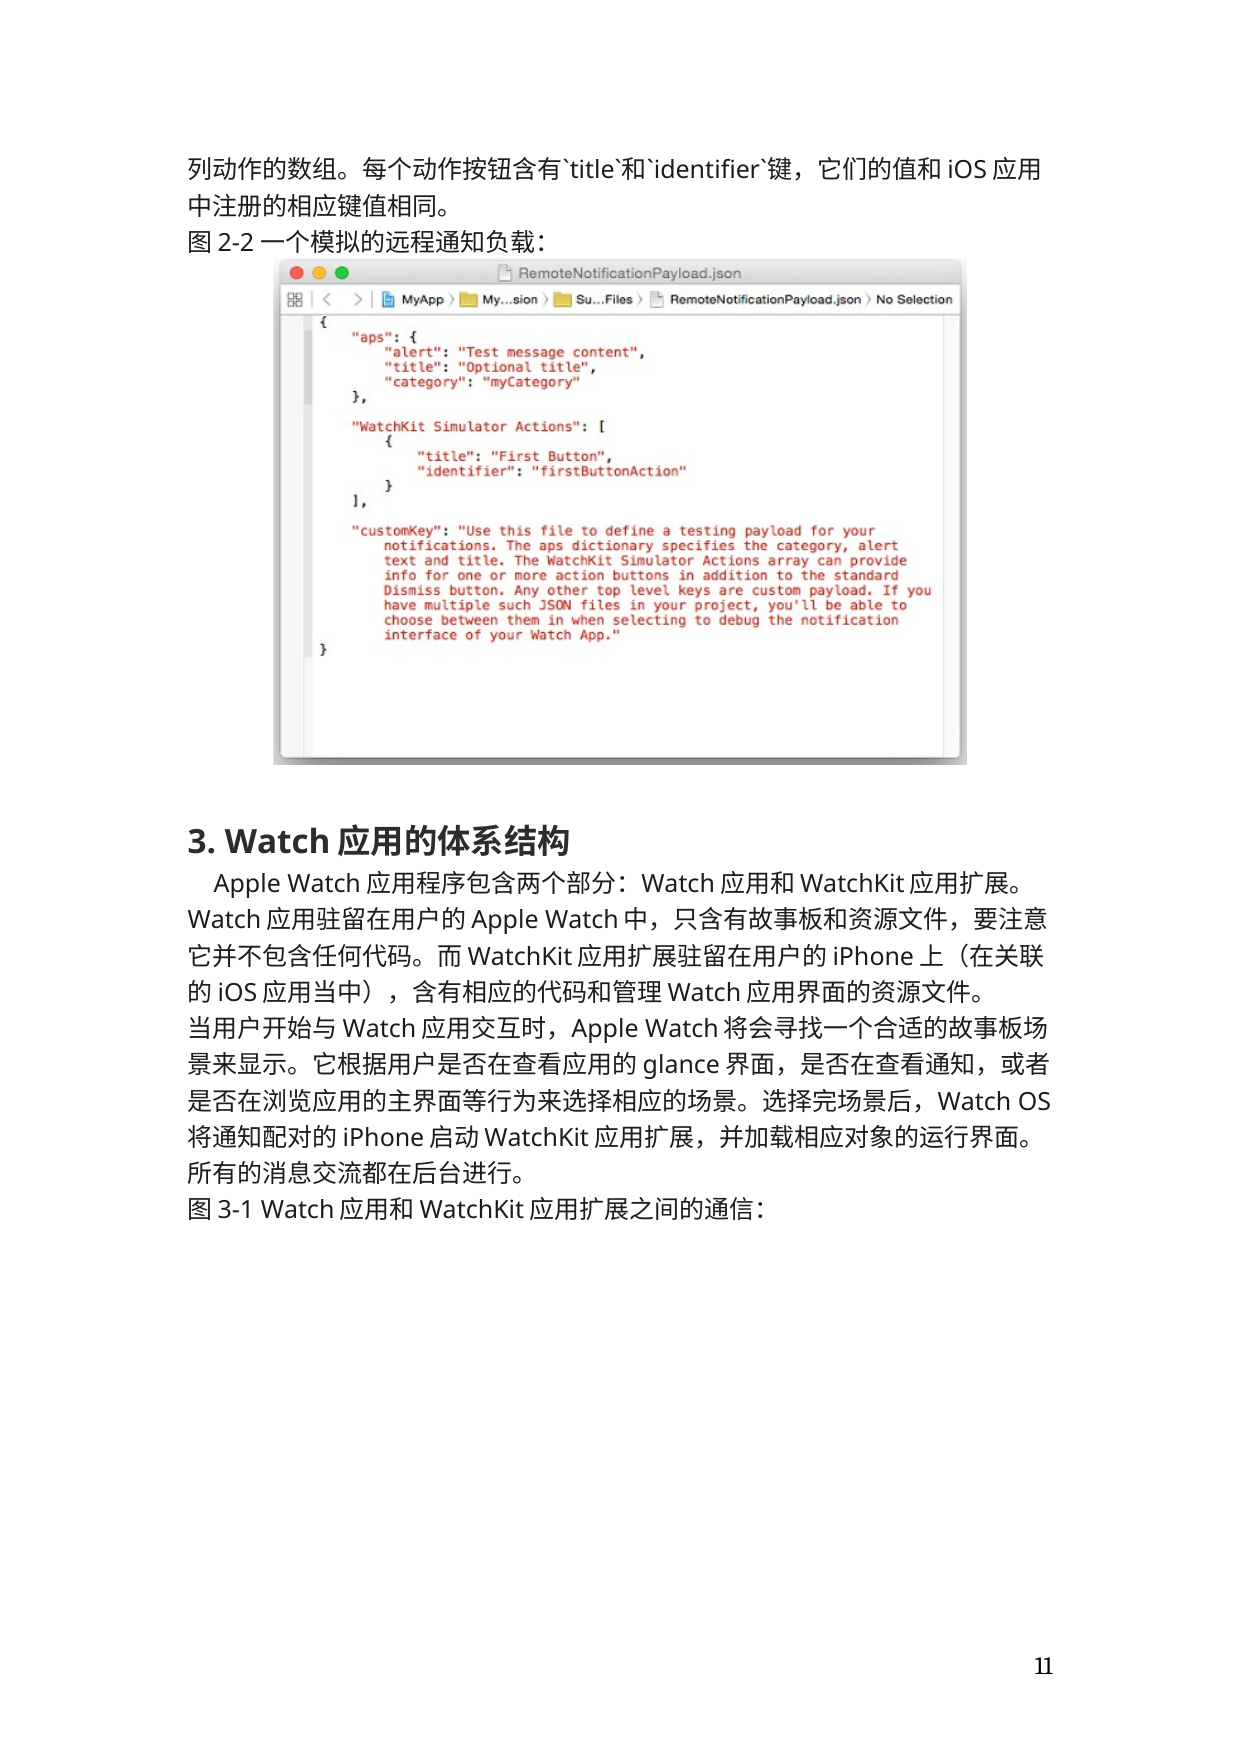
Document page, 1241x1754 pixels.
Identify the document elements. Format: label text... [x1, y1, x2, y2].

text 图2-2 一个模拟的远程通知负载： [187, 222, 1053, 259]
text 图3-1 Watch应用和WatchKit应用扩展之间的通信： [187, 1190, 1053, 1226]
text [187, 150, 1053, 222]
picture [273, 258, 967, 765]
text Apple Watch应用程序包含两个部分：Watch应用和WatchKit应用扩展。Watch应用驻留在用户的Apple Watch中，只含有故事板和资源文件，要注意它并不包含任何代码。而WatchKit应用扩展驻留在用户的iPhone上（在关联的iOS应用当中），含有相应的代码和管理Watch应用界面的资源文件。 [187, 863, 1053, 1008]
text 当用户开始与Watch应用交互时，Apple Watch将会寻找一个合适的故事板场景来显示。它根据用户是否在查看应用的glance界面，是否在查看通知，或者是否在浏览应用的主界面等行为来选择相应的场景。选择完场景后，Watch OS将通知配对的iPhone启动WatchKit应用扩展，并加载相应对象的运行界面。所有的消息交流都在后台进行。 [187, 1008, 1053, 1190]
subtitle 3. Watch应用的体系结构 [187, 815, 1053, 863]
